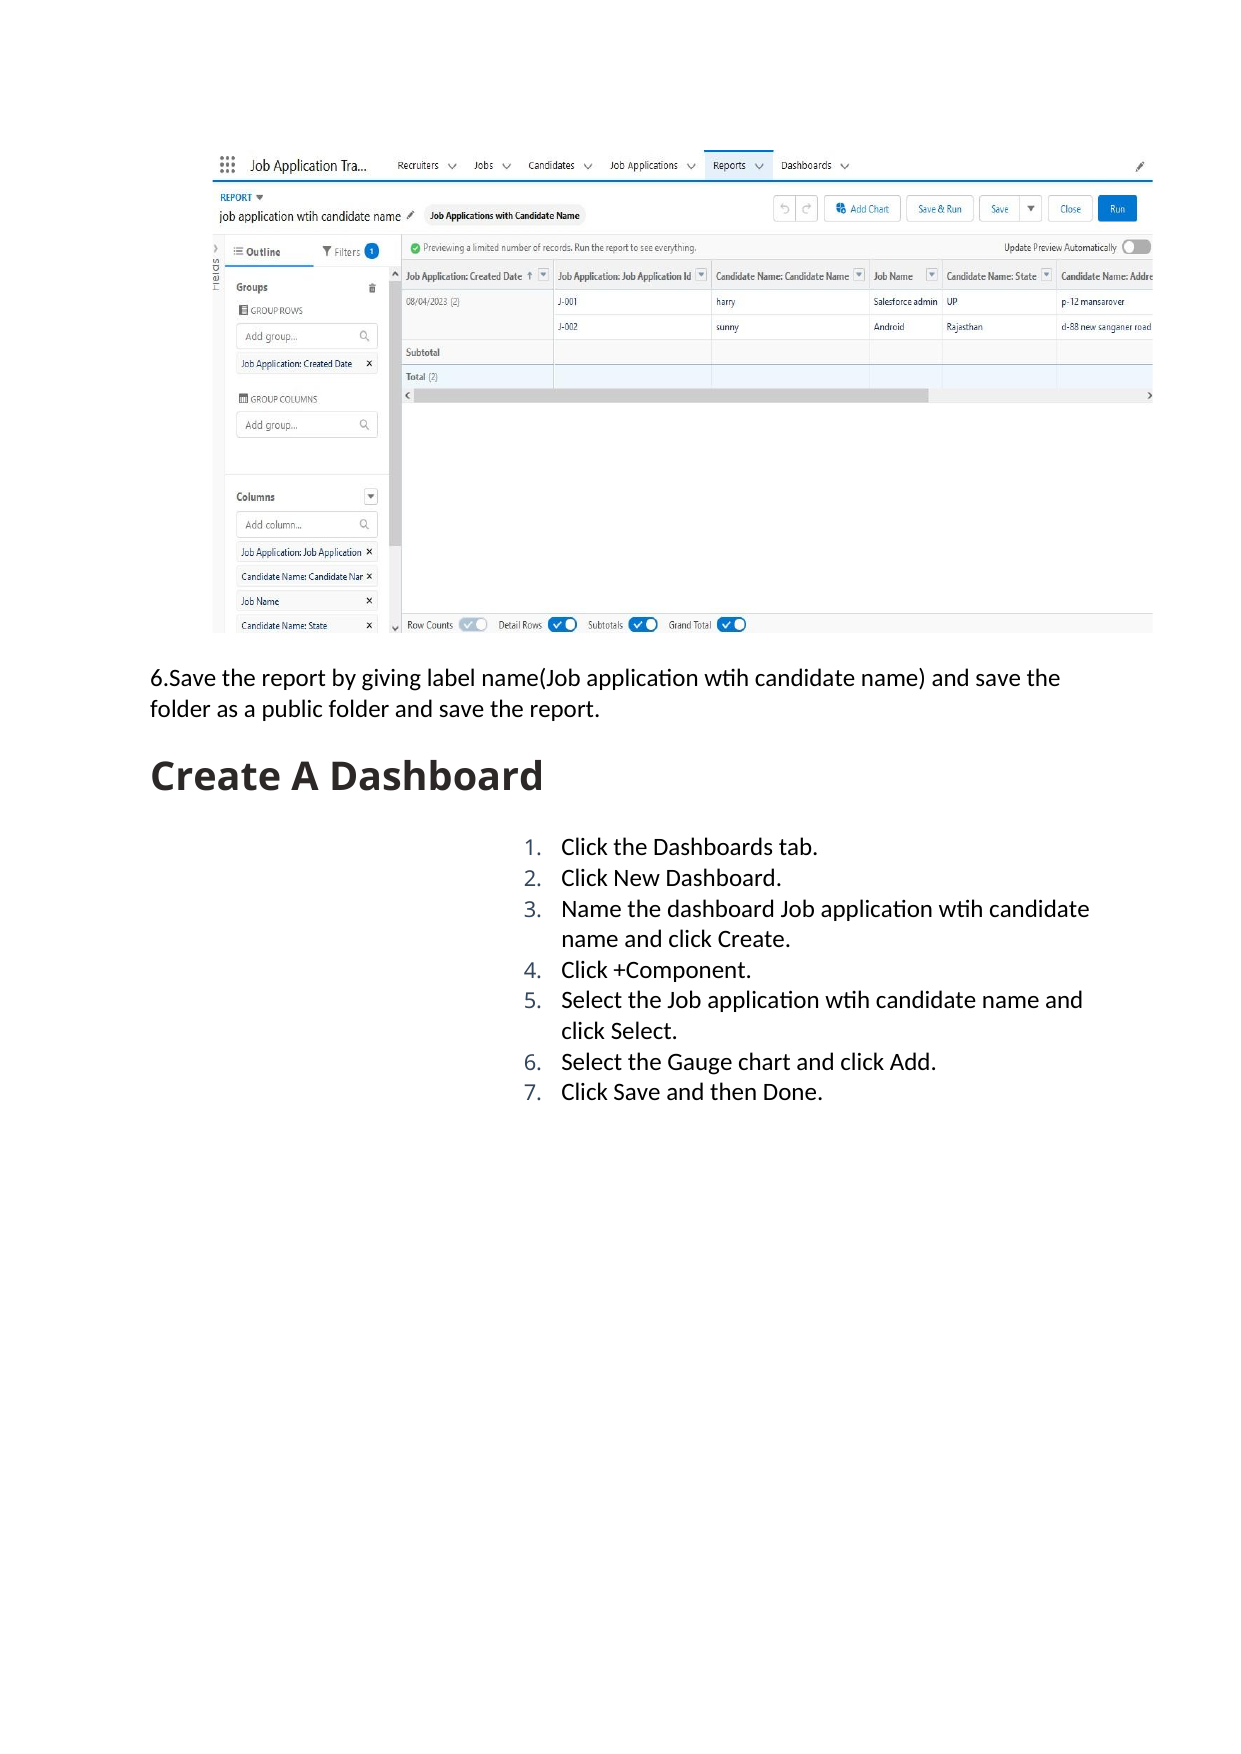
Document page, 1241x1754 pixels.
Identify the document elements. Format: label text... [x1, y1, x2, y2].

text 6.Save the report by giving label name(Job application wtih candidate name) and save the folder as a public folder and save the report. [150, 633, 1090, 723]
list Select the Gauge chart and click Add. [523, 1046, 1090, 1076]
list Click +Component. [523, 954, 1090, 984]
picture [212, 150, 1153, 633]
list Select the Job application wtih candidate name and click Select. [523, 984, 1090, 1046]
list Click the Dashboards tab. [523, 832, 1090, 862]
list Click New Dashboard. [523, 862, 1090, 893]
text Create A Dashboard [150, 748, 1090, 802]
list Click Save and then Done. [523, 1076, 1090, 1107]
list Name the dashboard Job application wtih candidate name and click Create. [523, 893, 1090, 954]
